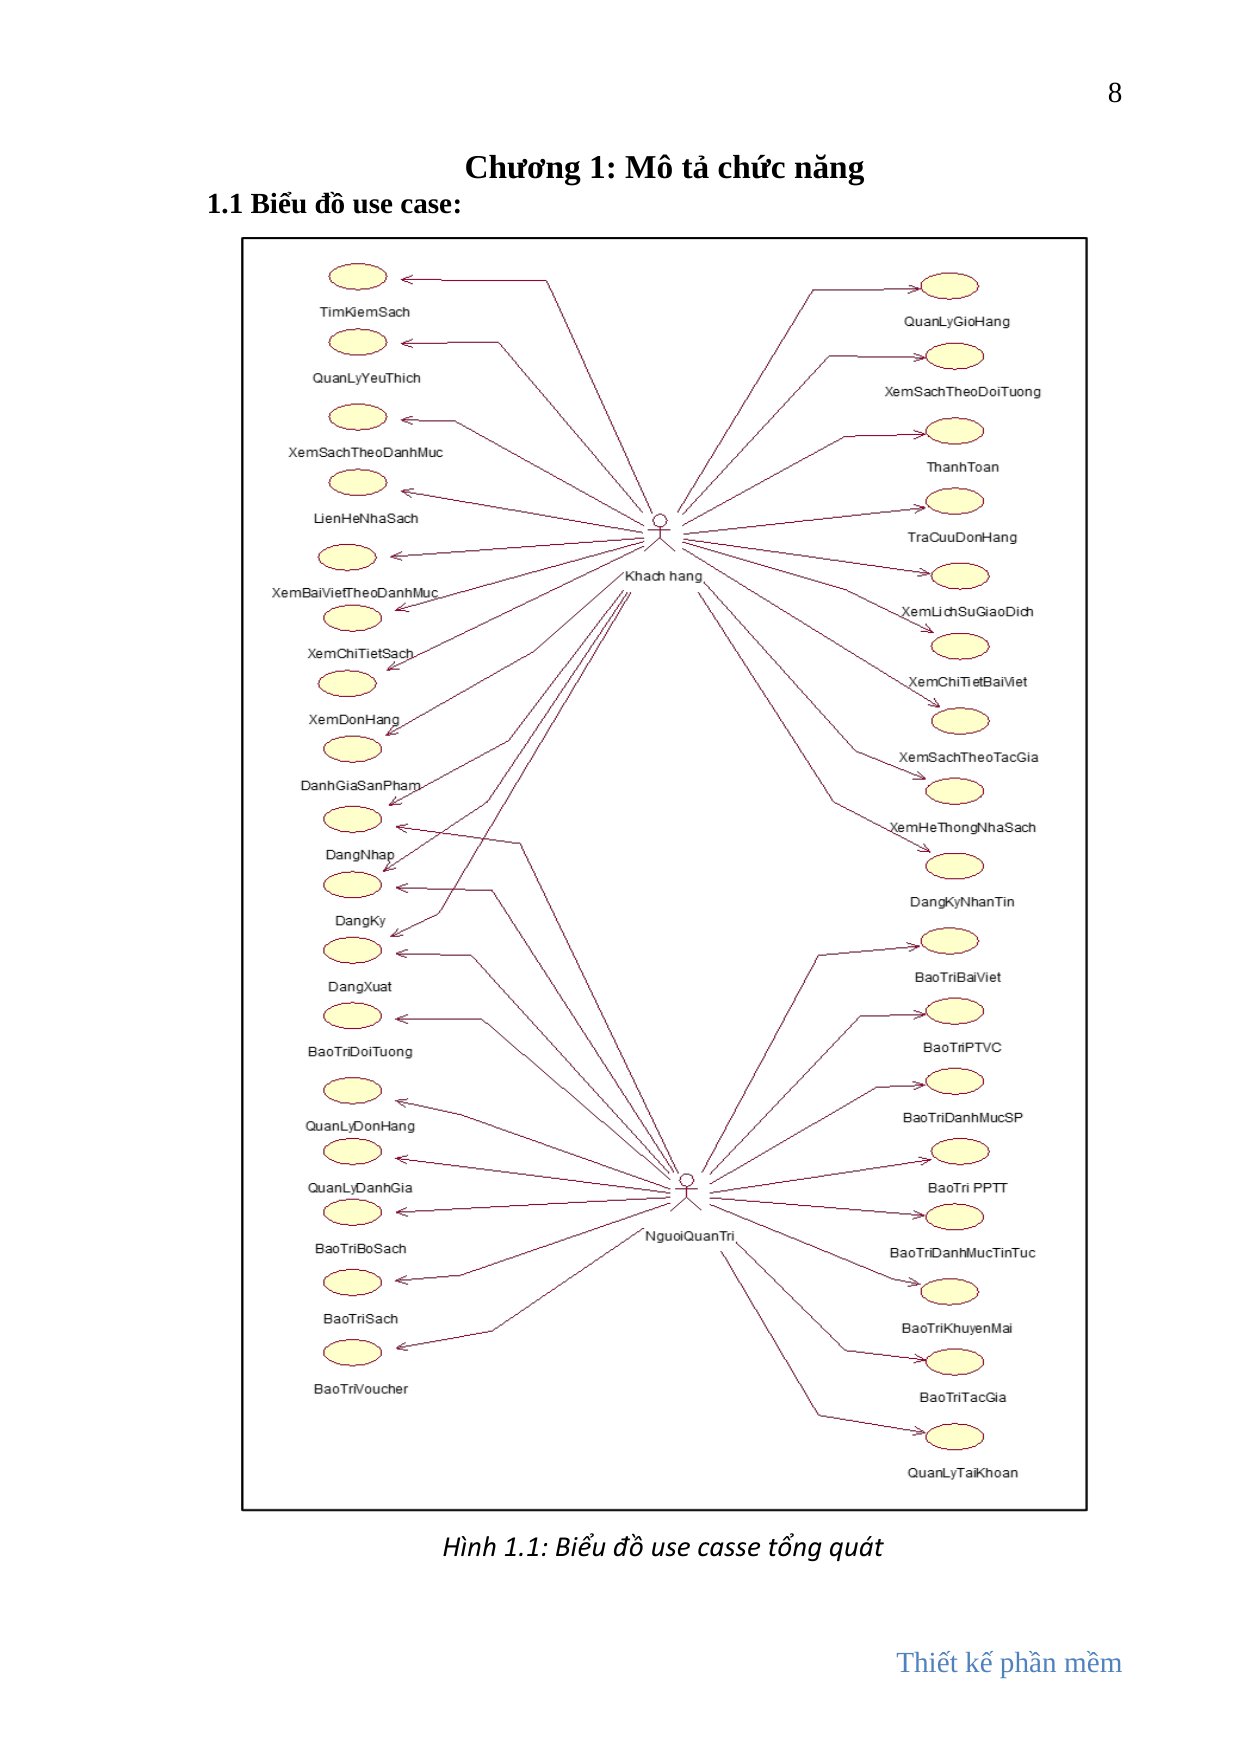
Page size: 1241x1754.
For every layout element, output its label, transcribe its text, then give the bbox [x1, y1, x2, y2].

subtitle Hình 1.1: Biểu đồ use casse tổng quát [207, 1528, 1122, 1564]
subtitle Chương 1: Mô tả chức năng [207, 148, 1122, 186]
picture [240, 236, 1089, 1512]
subtitle 1.1 Biểu đồ use case: [207, 186, 1122, 219]
